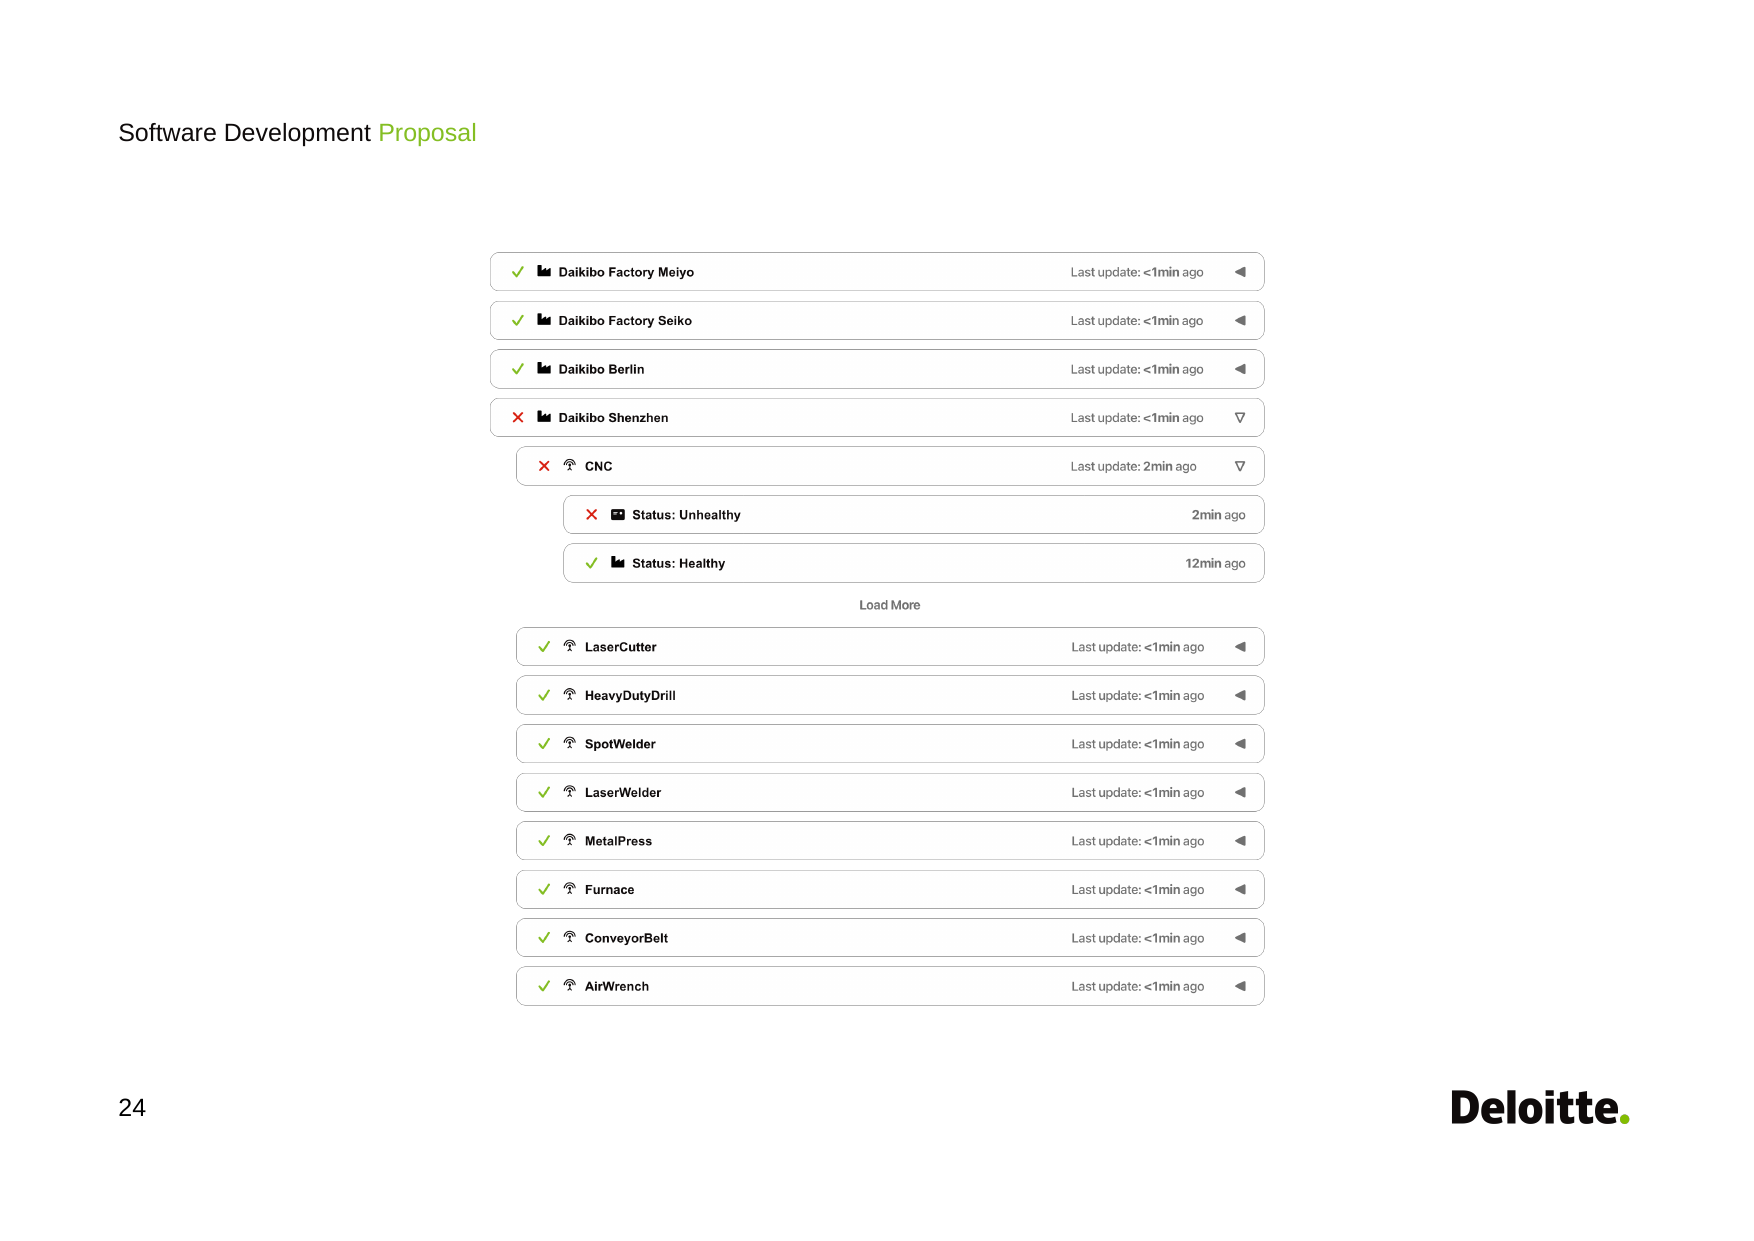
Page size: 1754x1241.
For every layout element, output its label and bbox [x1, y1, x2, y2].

picture [1448, 1084, 1633, 1130]
picture [237, 176, 1517, 1081]
